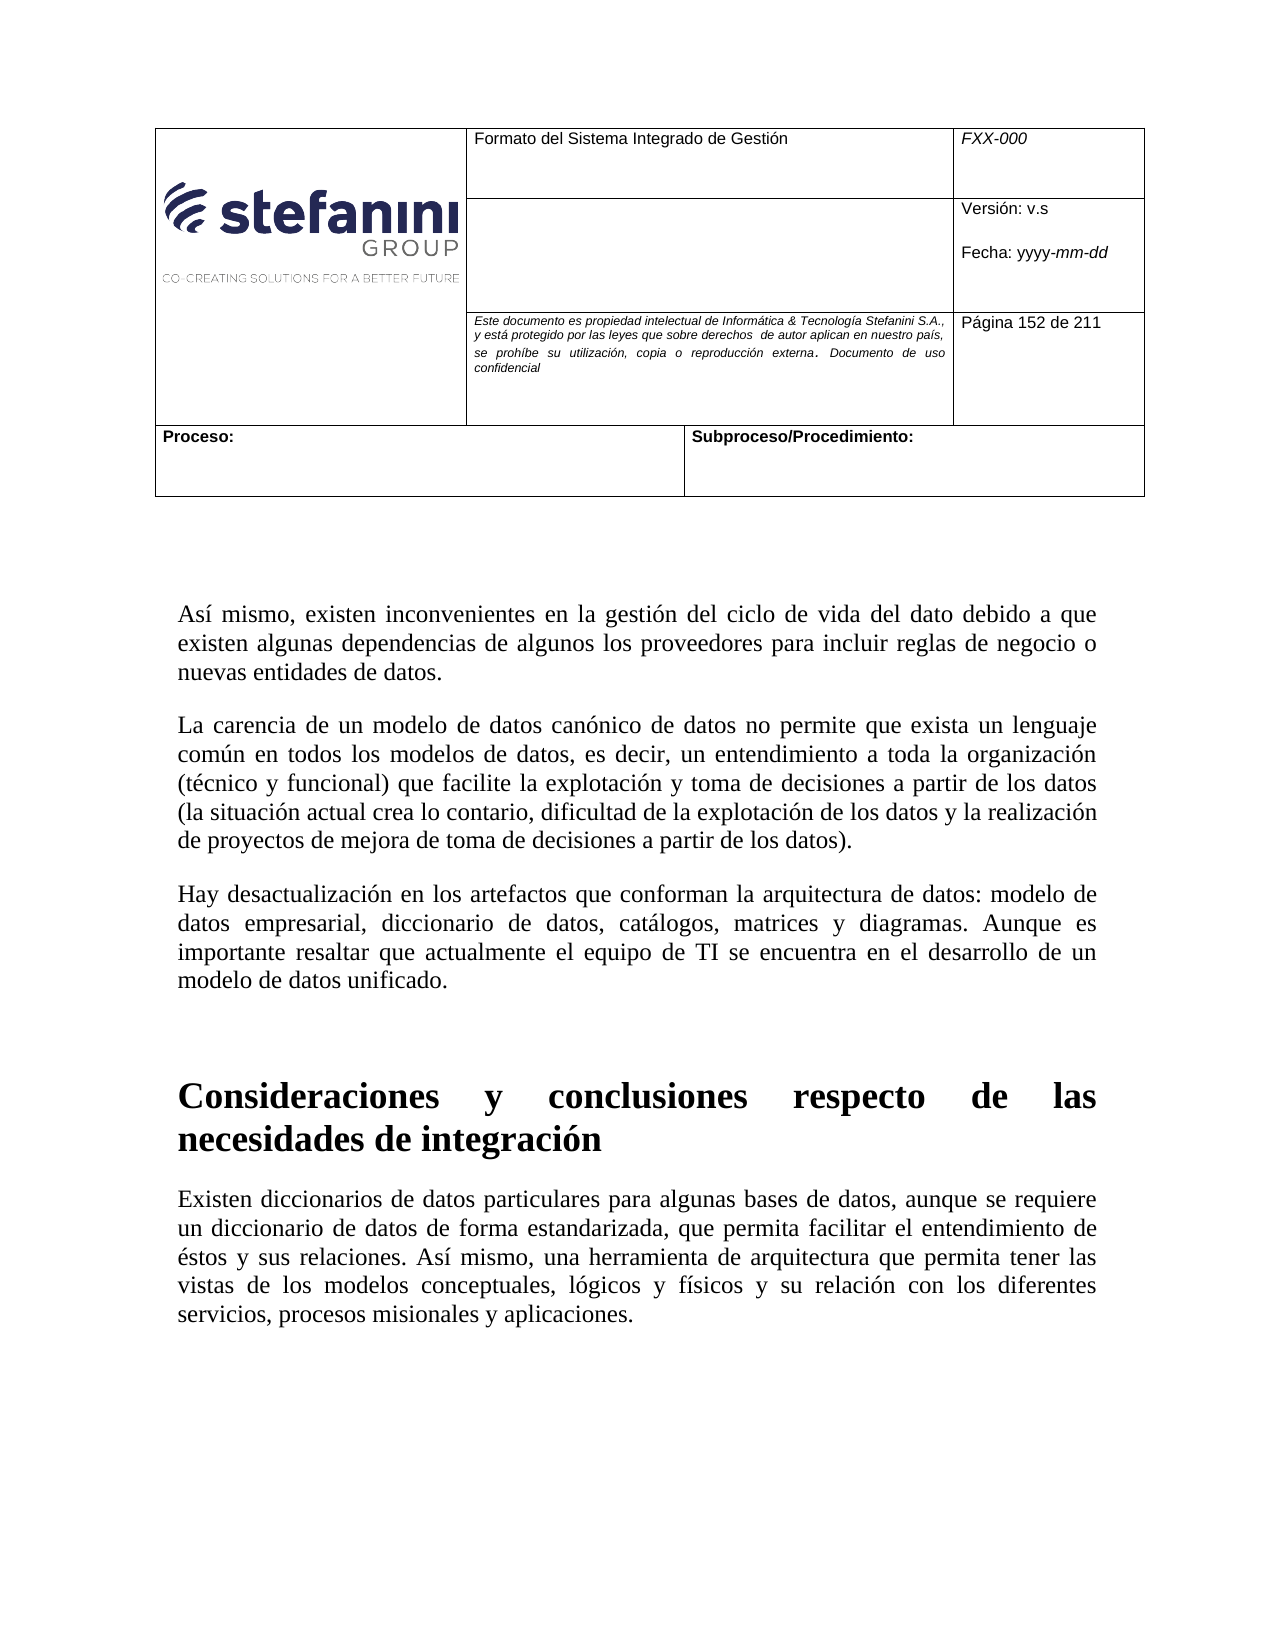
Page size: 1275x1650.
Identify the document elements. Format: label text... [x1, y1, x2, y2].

text La carencia de un modelo de datos canónico de datos no permite que exista un lenguaje común en todos los modelos de datos, es decir, un entendimiento a toda la organización (técnico y funcional) que facilite la explotación y toma de decisiones a partir de los datos (la situación actual crea lo contario, dificultad de la explotación de los datos y la realización de proyectos de mejora de toma de decisiones a partir de los datos). [177, 711, 1098, 854]
text Así mismo, existen inconvenientes en la gestión del ciclo de vida del dato debido a que existen algunas dependencias de algunos los proveedores para incluir reglas de negocio o nuevas entidades de datos. [177, 599, 1098, 686]
picture [162, 182, 460, 286]
text Hay desactualización en los artefactos que conforman la arquitectura de datos: modelo de datos empresarial, diccionario de datos, catálogos, matrices y diagramas. Aunque es importante resaltar que actualmente el equipo de TI se encuentra en el desarrollo de un modelo de datos unificado. [177, 879, 1098, 994]
subtitle Consideraciones y conclusiones respecto de las necesidades de integración [177, 1073, 1098, 1159]
text Existen diccionarios de datos particulares para algunas bases de datos, aunque se requiere un diccionario de datos de forma estandarizada, que permita facilitar el entendimiento de éstos y sus relaciones. Así mismo, una herramienta de arquitectura que permita tener las vistas de los modelos conceptuales, lógicos y físicos y su relación con los diferentes servicios, procesos misionales y aplicaciones. [177, 1184, 1098, 1328]
